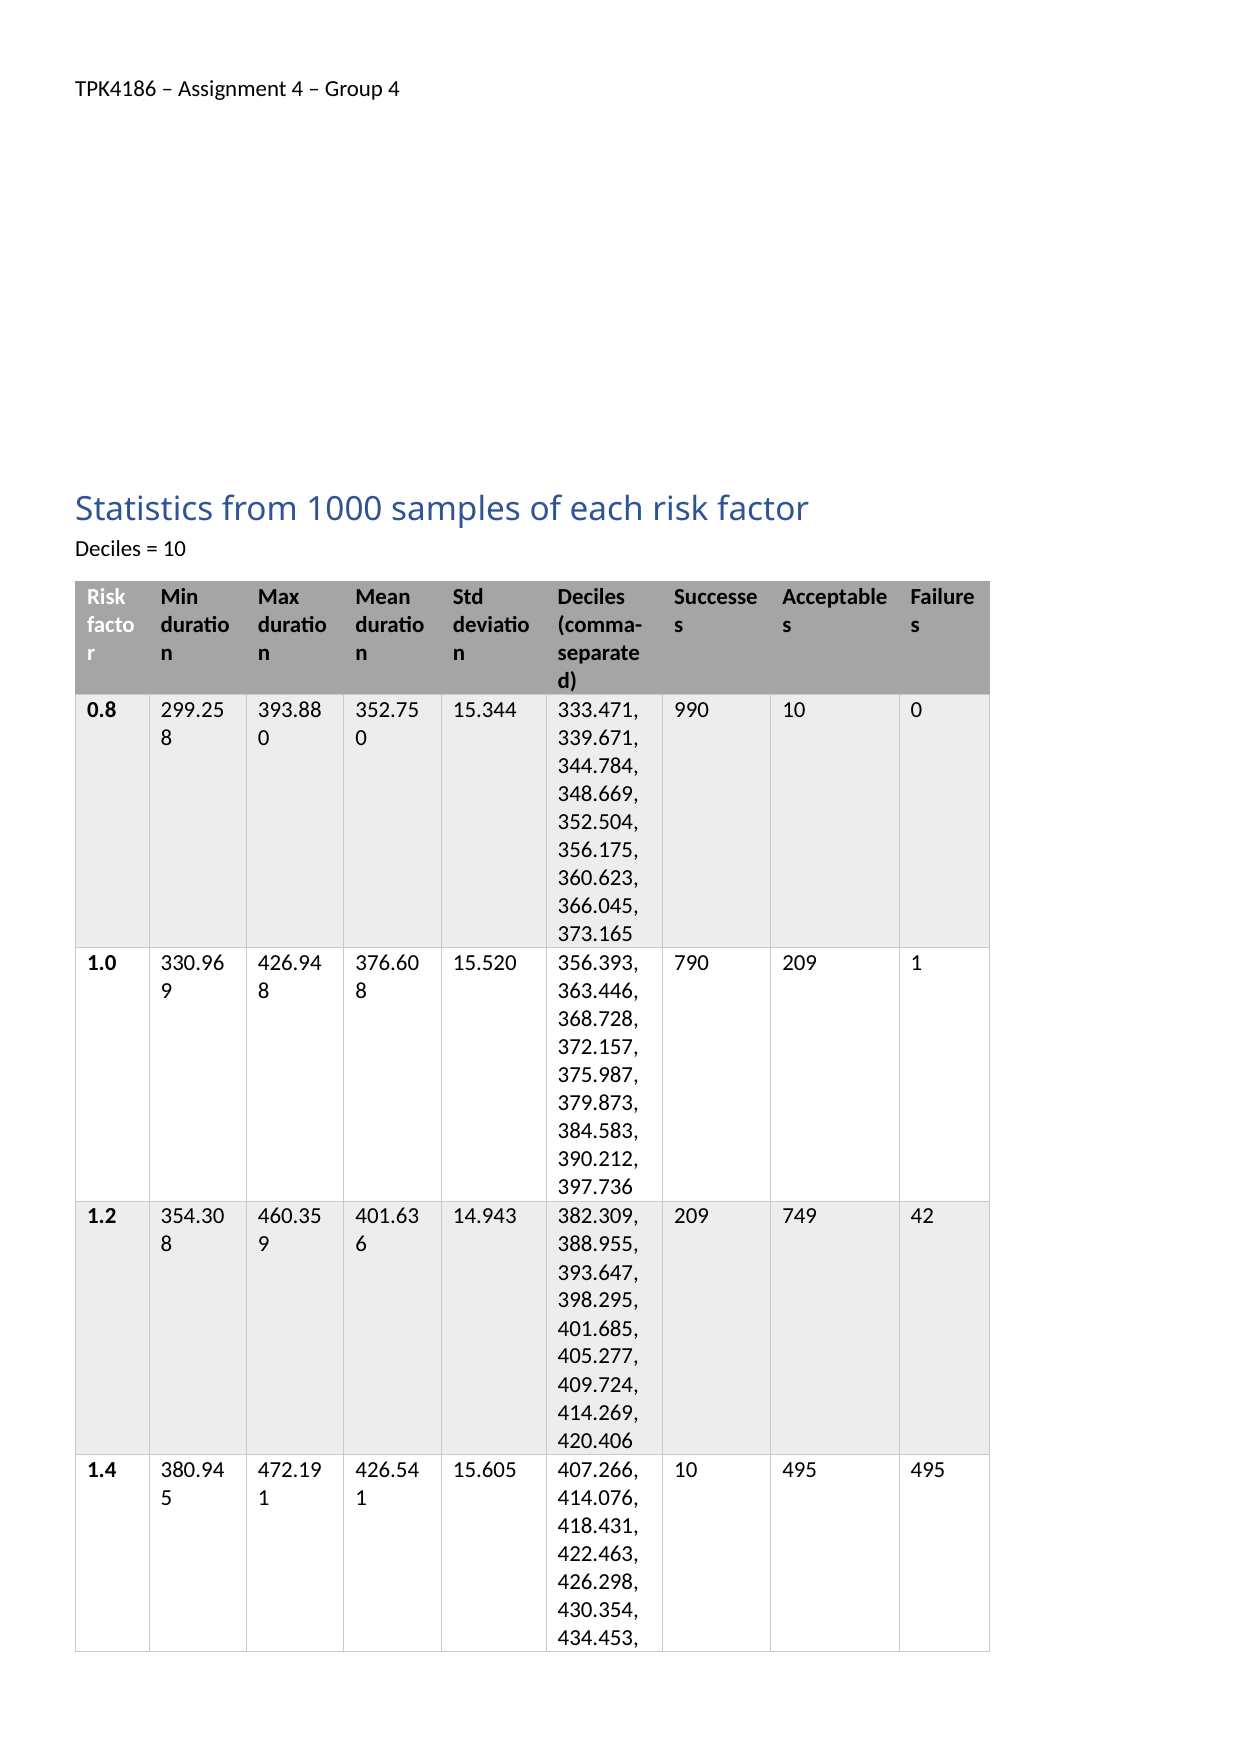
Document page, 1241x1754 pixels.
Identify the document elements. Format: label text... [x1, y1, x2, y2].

table_cell 1.0 [76, 948, 149, 1201]
table_header Mean duration [344, 582, 441, 694]
table_cell 354.308 [150, 1202, 246, 1454]
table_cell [547, 1455, 662, 1651]
table_cell 426.948 [247, 948, 343, 1201]
table_header Risk factor [76, 582, 149, 694]
table_cell 42 [900, 1202, 989, 1454]
table_header Successes [663, 582, 770, 694]
table_cell 1 [900, 948, 989, 1201]
table_cell 1.4 [76, 1455, 149, 1651]
subtitle Statistics from 1000 samples of each risk factor [75, 485, 1165, 531]
table_cell 10 [771, 695, 899, 947]
table_cell 299.258 [150, 695, 246, 947]
table_cell 14.943 [442, 1202, 546, 1454]
table_cell 376.608 [344, 948, 441, 1201]
table_header Max duration [247, 582, 343, 694]
table_cell 382.309, 388.955, 393.647, 398.295, 401.685, 405.277, 409.724, 414.269, 420.406 [547, 1202, 662, 1454]
table_cell 15.605 [442, 1455, 546, 1651]
table_cell 0.8 [76, 695, 149, 947]
table_cell 333.471, 339.671, 344.784, 348.669, 352.504, 356.175, 360.623, 366.045, 373.165 [547, 695, 662, 947]
table_cell 393.880 [247, 695, 343, 947]
table_cell 0 [900, 695, 989, 947]
table_header Deciles (comma-separated) [547, 582, 662, 694]
text Deciles = 10 [75, 534, 1165, 562]
table_cell 790 [663, 948, 770, 1201]
table_cell 330.969 [150, 948, 246, 1201]
table_cell 15.344 [442, 695, 546, 947]
table_header Acceptables [771, 582, 899, 694]
table_cell 356.393, 363.446, 368.728, 372.157, 375.987, 379.873, 384.583, 390.212, 397.736 [547, 948, 662, 1201]
table_cell 990 [663, 695, 770, 947]
table_header Failures [900, 582, 989, 694]
table_header Min duration [150, 582, 246, 694]
table_header Std deviation [442, 582, 546, 694]
table_cell 15.520 [442, 948, 546, 1201]
table_cell 209 [663, 1202, 770, 1454]
table_cell 495 [771, 1455, 899, 1651]
table_cell 426.541 [344, 1455, 441, 1651]
table_cell 495 [900, 1455, 989, 1651]
table_cell 401.636 [344, 1202, 441, 1454]
table_cell 352.750 [344, 695, 441, 947]
table_cell 749 [771, 1202, 899, 1454]
table_cell 380.945 [150, 1455, 246, 1651]
table_cell 460.359 [247, 1202, 343, 1454]
table_cell 209 [771, 948, 899, 1201]
table_cell 472.191 [247, 1455, 343, 1651]
table_cell 1.2 [76, 1202, 149, 1454]
table_cell 10 [663, 1455, 770, 1651]
